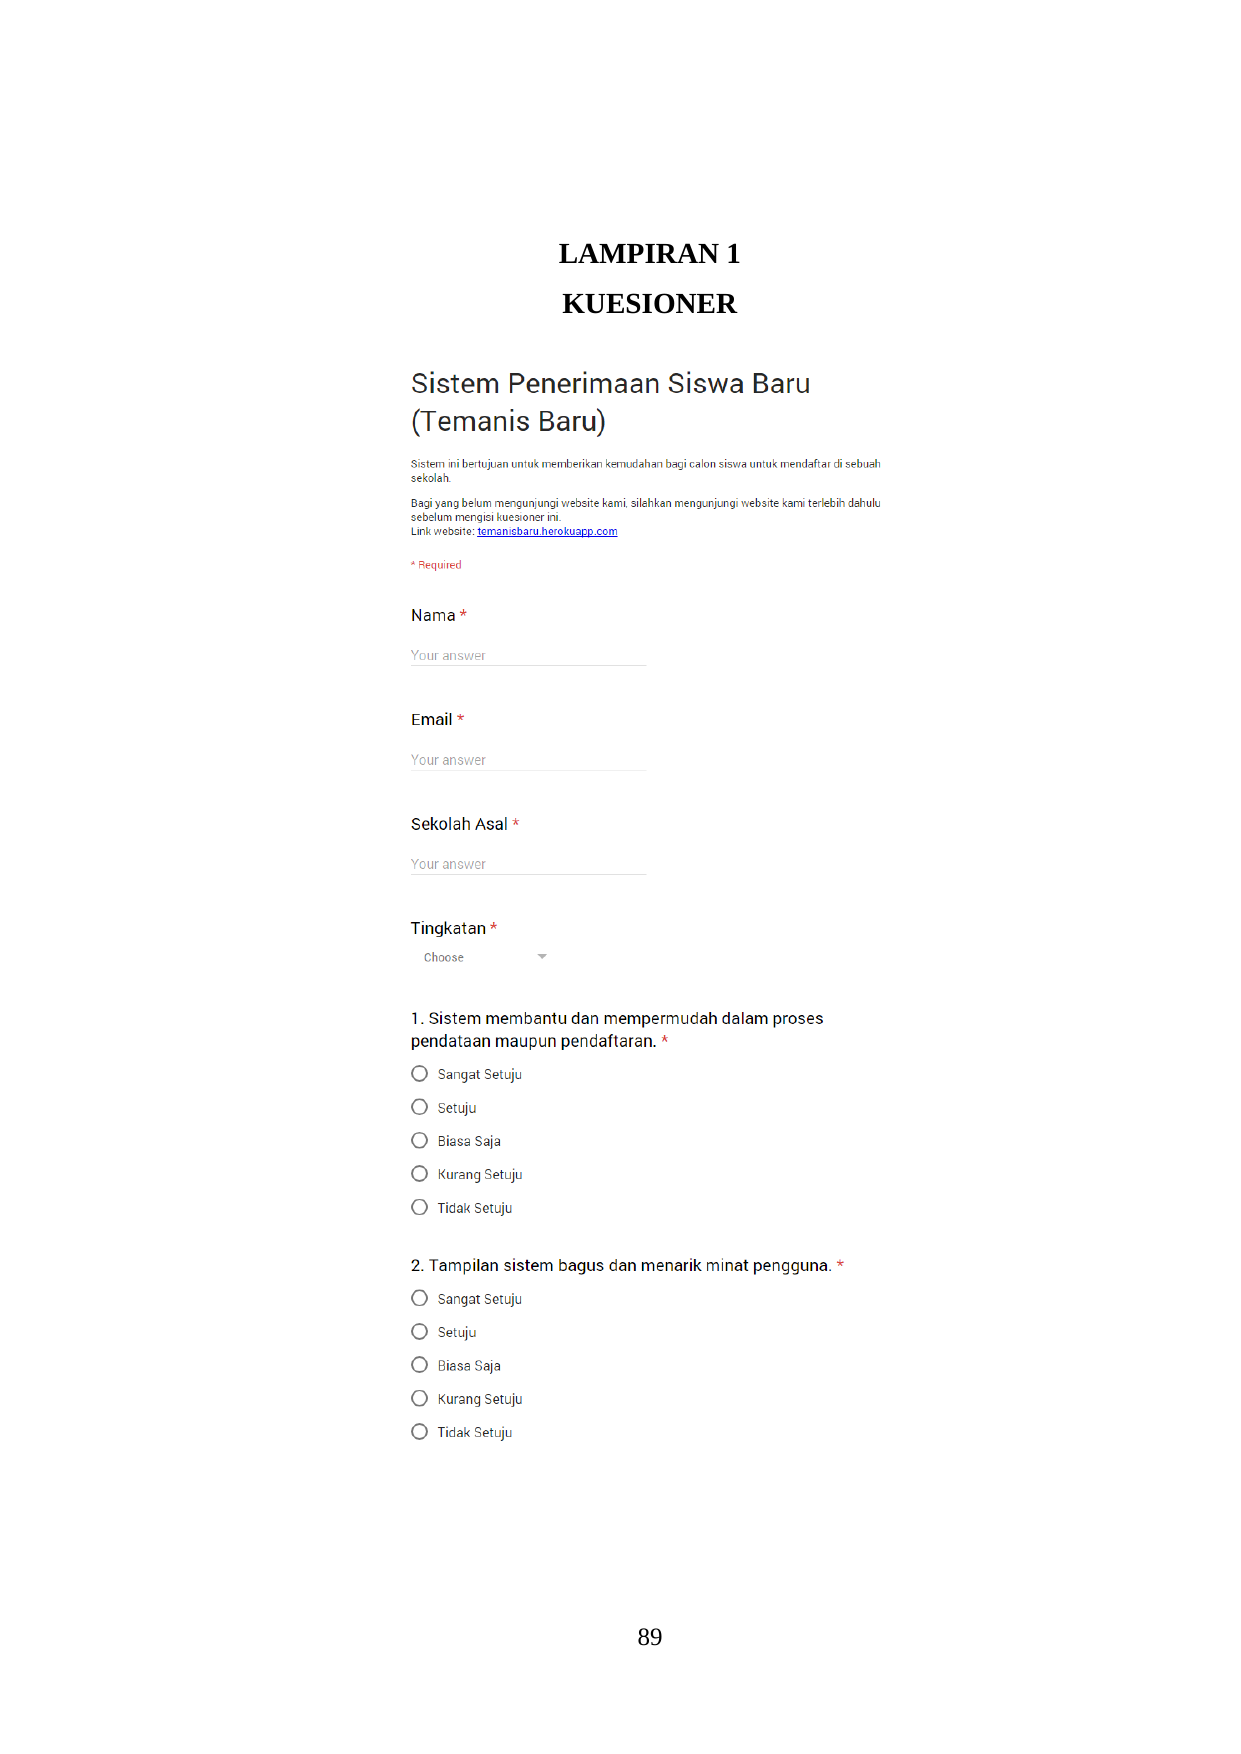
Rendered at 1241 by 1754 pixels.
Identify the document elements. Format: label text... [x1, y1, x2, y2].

picture [384, 336, 915, 1462]
text LAMPIRAN 1 KUESIONER [236, 236, 1063, 320]
